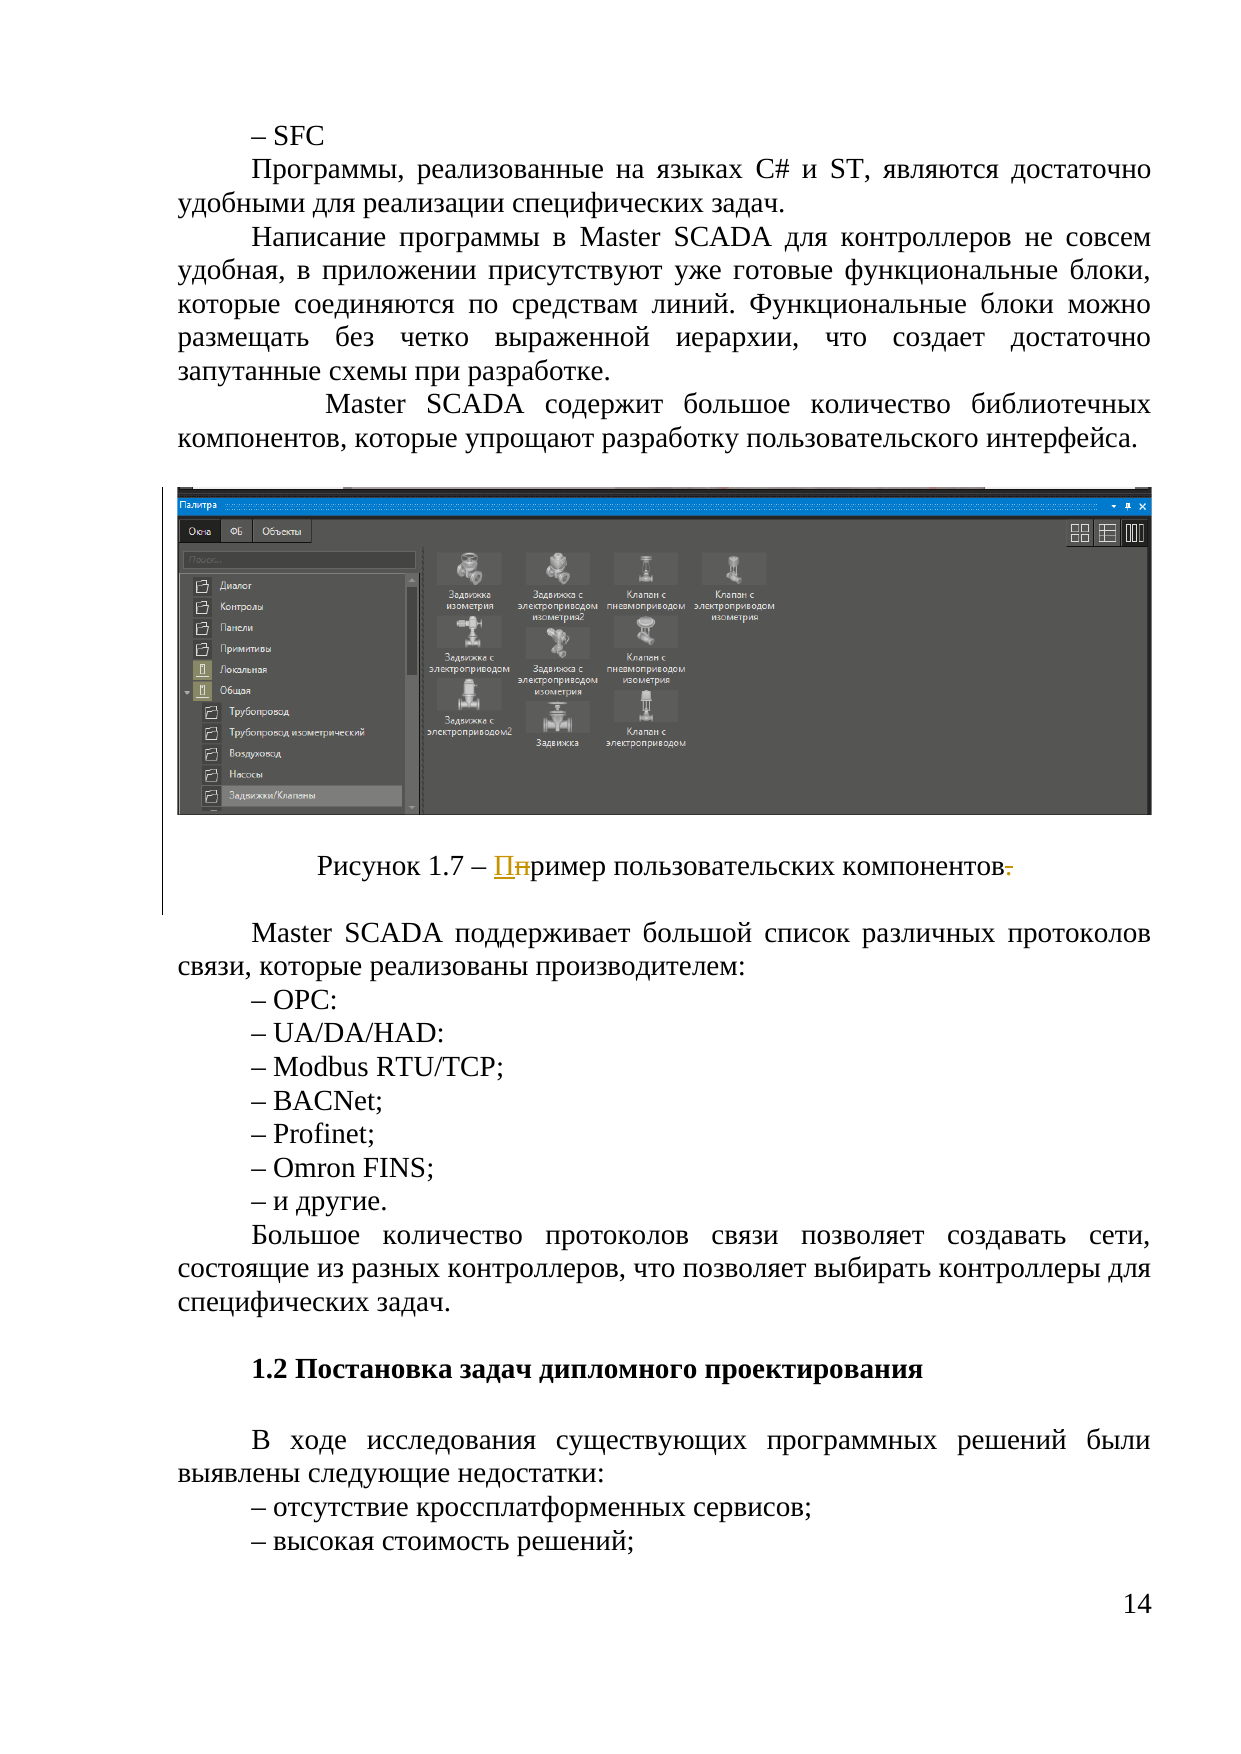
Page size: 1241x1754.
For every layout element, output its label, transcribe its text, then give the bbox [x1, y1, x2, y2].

text Большое количество протоколов связи позволяет создавать сети, состоящие из разных контроллеров, что позволяет выбирать контроллеры для специфических задач. [177, 1217, 1152, 1317]
text Написание программы в Master SCADA для контроллеров не совсем удобная, в приложении присутствуют уже готовые функциональные блоки, которые соединяются по средствам линий. Функциональные блоки можно размещать без четко выраженной иерархии, что создает достаточно запутанные схемы при разработке. [177, 219, 1152, 386]
text Программы, реализованные на языках C# и ST, являются достаточно удобными для реализации специфических задач. [177, 152, 1152, 219]
text Master SCADA содержит большое количество библиотечных компонентов, которые упрощают разработку пользовательского интерфейса. [177, 386, 1152, 453]
text В ходе исследования существующих программных решений были выявлены следующие недостатки: [177, 1422, 1152, 1489]
text SFC [177, 118, 1152, 152]
text отсутствие кроссплатформенных сервисов; [177, 1489, 1152, 1523]
text Рисунок 1.7 – ример пользовательских компонентов [177, 848, 1152, 881]
text Profinet; [177, 1116, 1152, 1150]
text и другие. [177, 1183, 1152, 1217]
picture [177, 487, 1152, 815]
text Omron FINS; [177, 1150, 1152, 1183]
subtitle Постановка задач дипломного проектирования [251, 1351, 1152, 1384]
text BACNet; [177, 1083, 1152, 1116]
text OPC: [177, 982, 1152, 1016]
text высокая стоимость решений; [177, 1523, 1152, 1556]
text UA/DA/HAD: [177, 1016, 1152, 1049]
text Master SCADA поддерживает большой список различных протоколов связи, которые реализованы производителем: [177, 915, 1152, 982]
text Modbus RTU/TCP; [177, 1049, 1152, 1083]
